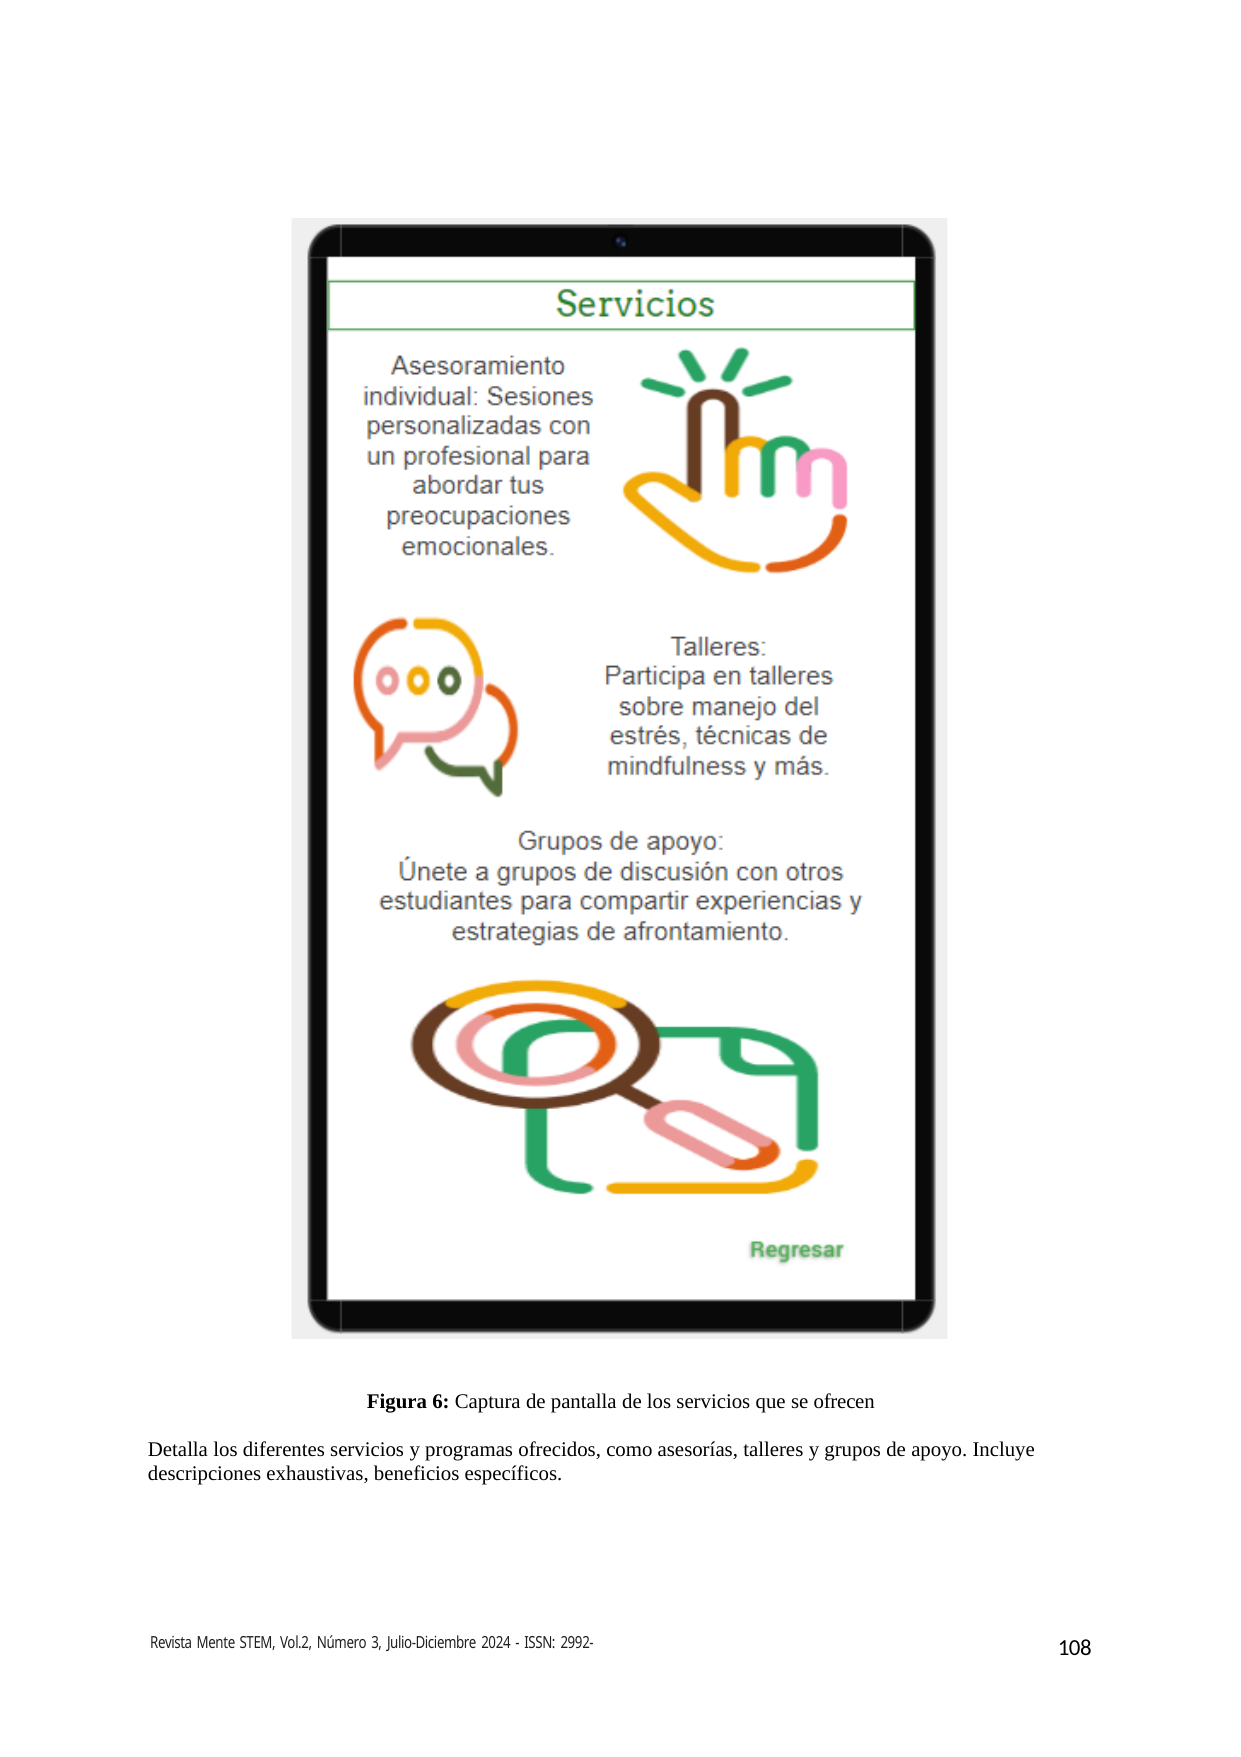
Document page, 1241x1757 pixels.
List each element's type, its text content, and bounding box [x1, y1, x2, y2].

picture [291, 218, 948, 1339]
text Detalla los diferentes servicios y programas ofrecidos, como asesorías, talleres y grupos de apoyo. Incluye descripciones exhaustivas, beneficios específicos. [148, 1437, 1085, 1485]
text Figura 6: Captura de pantalla de los servicios que se ofrecen [157, 1388, 1085, 1413]
